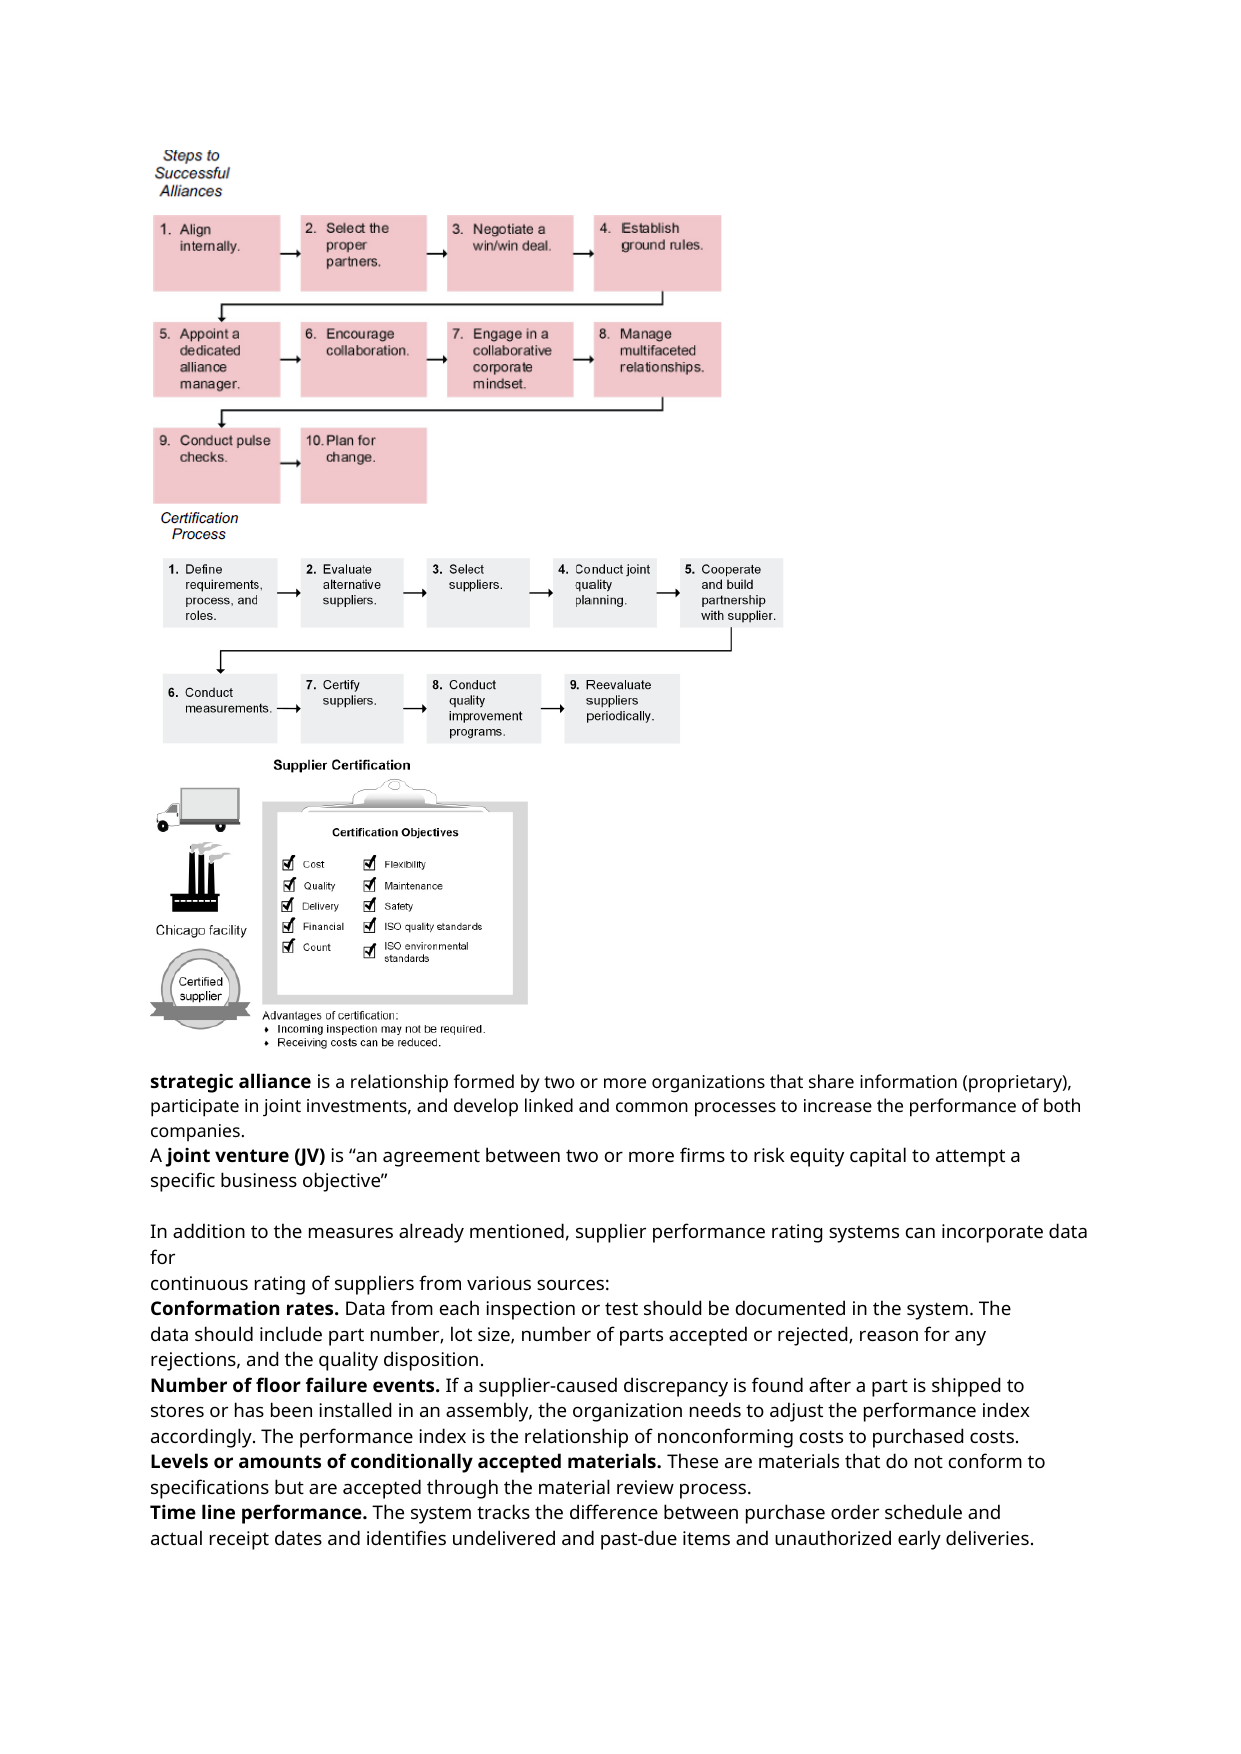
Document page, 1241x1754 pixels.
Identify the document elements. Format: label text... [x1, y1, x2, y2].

text companies. [150, 1118, 1090, 1142]
text specifications but are accepted through the material review process. [150, 1474, 1090, 1499]
text rejections, and the quality disposition. [150, 1346, 1090, 1372]
text continuous rating of suppliers from various sources: [150, 1270, 1090, 1295]
text In addition to the measures already mentioned, supplier performance rating systems can incorporate data for [150, 1219, 1090, 1270]
text Number of floor failure events. If a supplier-caused discrepancy is found after a part is shipped to [150, 1372, 1090, 1397]
text strategic alliance is a relationship formed by two or more organizations that share information (proprietary), participate in joint investments, and develop linked and common processes to increase the performance of both [150, 1068, 1090, 1118]
text Time line performance. The system tracks the difference between purchase order schedule and [150, 1499, 1090, 1525]
picture [150, 150, 790, 1069]
text actual receipt dates and identifies undelivered and past-due items and unauthorized early deliveries. [150, 1525, 1090, 1551]
text Conformation rates. Data from each inspection or test should be documented in the system. The [150, 1295, 1090, 1321]
text data should include part number, lot size, number of parts accepted or rejected, reason for any [150, 1321, 1090, 1346]
text A joint venture (JV) is “an agreement between two or more firms to risk equity capital to attempt a specific business objective” [150, 1142, 1090, 1193]
text accordingly. The performance index is the relationship of nonconforming costs to purchased costs. [150, 1423, 1090, 1448]
text stores or has been installed in an assembly, the organization needs to adjust the performance index [150, 1397, 1090, 1423]
text Levels or amounts of conditionally accepted materials. These are materials that do not conform to [150, 1448, 1090, 1474]
